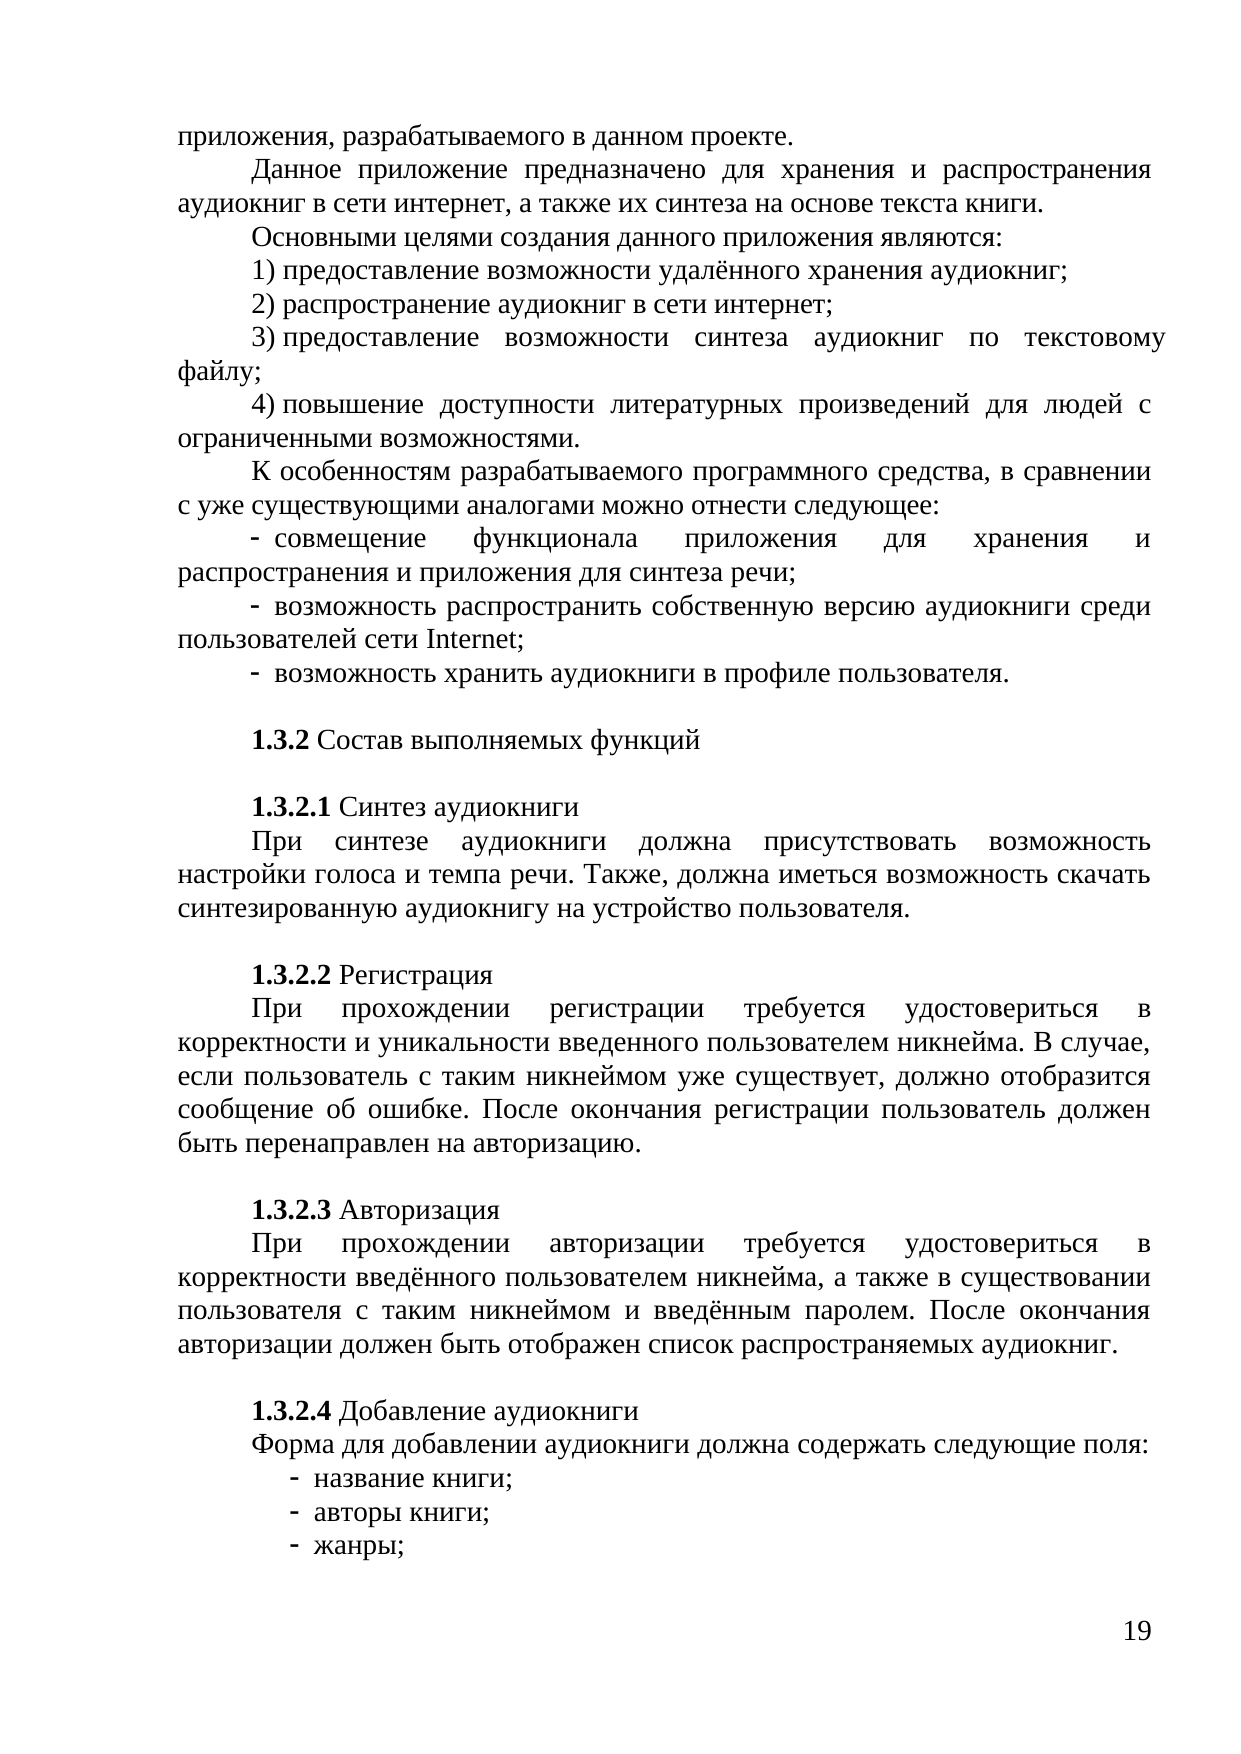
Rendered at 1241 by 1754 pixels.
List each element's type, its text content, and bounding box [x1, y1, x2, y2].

text совмещение функционала приложения для хранения и распространения и приложения для синтеза речи; [177, 521, 1152, 588]
text 1.3.2.2 Регистрация [177, 957, 1152, 991]
list распространение аудиокниг в сети интернет; [177, 286, 1152, 319]
text При прохождении авторизации требуется удостовериться в корректности введённого пользователем никнейма, а также в существовании пользователя с таким никнеймом и введённым паролем. После окончания авторизации должен быть отображен список распространяемых аудиокниг. [177, 1225, 1152, 1359]
text К особенностям разрабатываемого программного средства, в сравнении с уже существующими аналогами можно отнести следующее: [177, 453, 1152, 521]
text название книги; [289, 1460, 1152, 1494]
text 1.3.2.3 Авторизация [177, 1192, 1152, 1225]
text При синтезе аудиокниги должна присутствовать возможность настройки голоса и темпа речи. Также, должна иметься возможность скачать синтезированную аудиокнигу на устройство пользователя. [177, 823, 1152, 923]
text 1.3.2 Состав выполняемых функций [177, 722, 1152, 756]
text жанры; [289, 1527, 1152, 1561]
text Основными целями создания данного приложения являются: [177, 219, 1152, 252]
text возможность распространить собственную версию аудиокниги среди пользователей сети Internet; [177, 588, 1152, 655]
text возможность хранить аудиокниги в профиле пользователя. [177, 655, 1152, 689]
list повышение доступности литературных произведений для людей с ограниченными возможностями. [177, 386, 1152, 453]
list предоставление возможности удалённого хранения аудиокниг; [177, 252, 1152, 286]
text авторы книги; [289, 1494, 1152, 1527]
text Форма для добавлении аудиокниги должна содержать следующие поля: [177, 1427, 1152, 1460]
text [177, 118, 1152, 152]
text При прохождении регистрации требуется удостовериться в корректности и уникальности введенного пользователем никнейма. В случае, если пользователь с таким никнеймом уже существует, должно отобразится сообщение об ошибке. После окончания регистрации пользователь должен быть перенаправлен на авторизацию. [177, 991, 1152, 1158]
text Данное приложение предназначено для хранения и распространения аудиокниг в сети интернет, а также их синтеза на основе текста книги. [177, 152, 1152, 219]
list предоставление возможности синтеза аудиокниг по текстовому файлу; [177, 319, 1167, 386]
text 1.3.2.4 Добавление аудиокниги [177, 1393, 1152, 1427]
text 1.3.2.1 Синтез аудиокниги [177, 789, 1152, 823]
